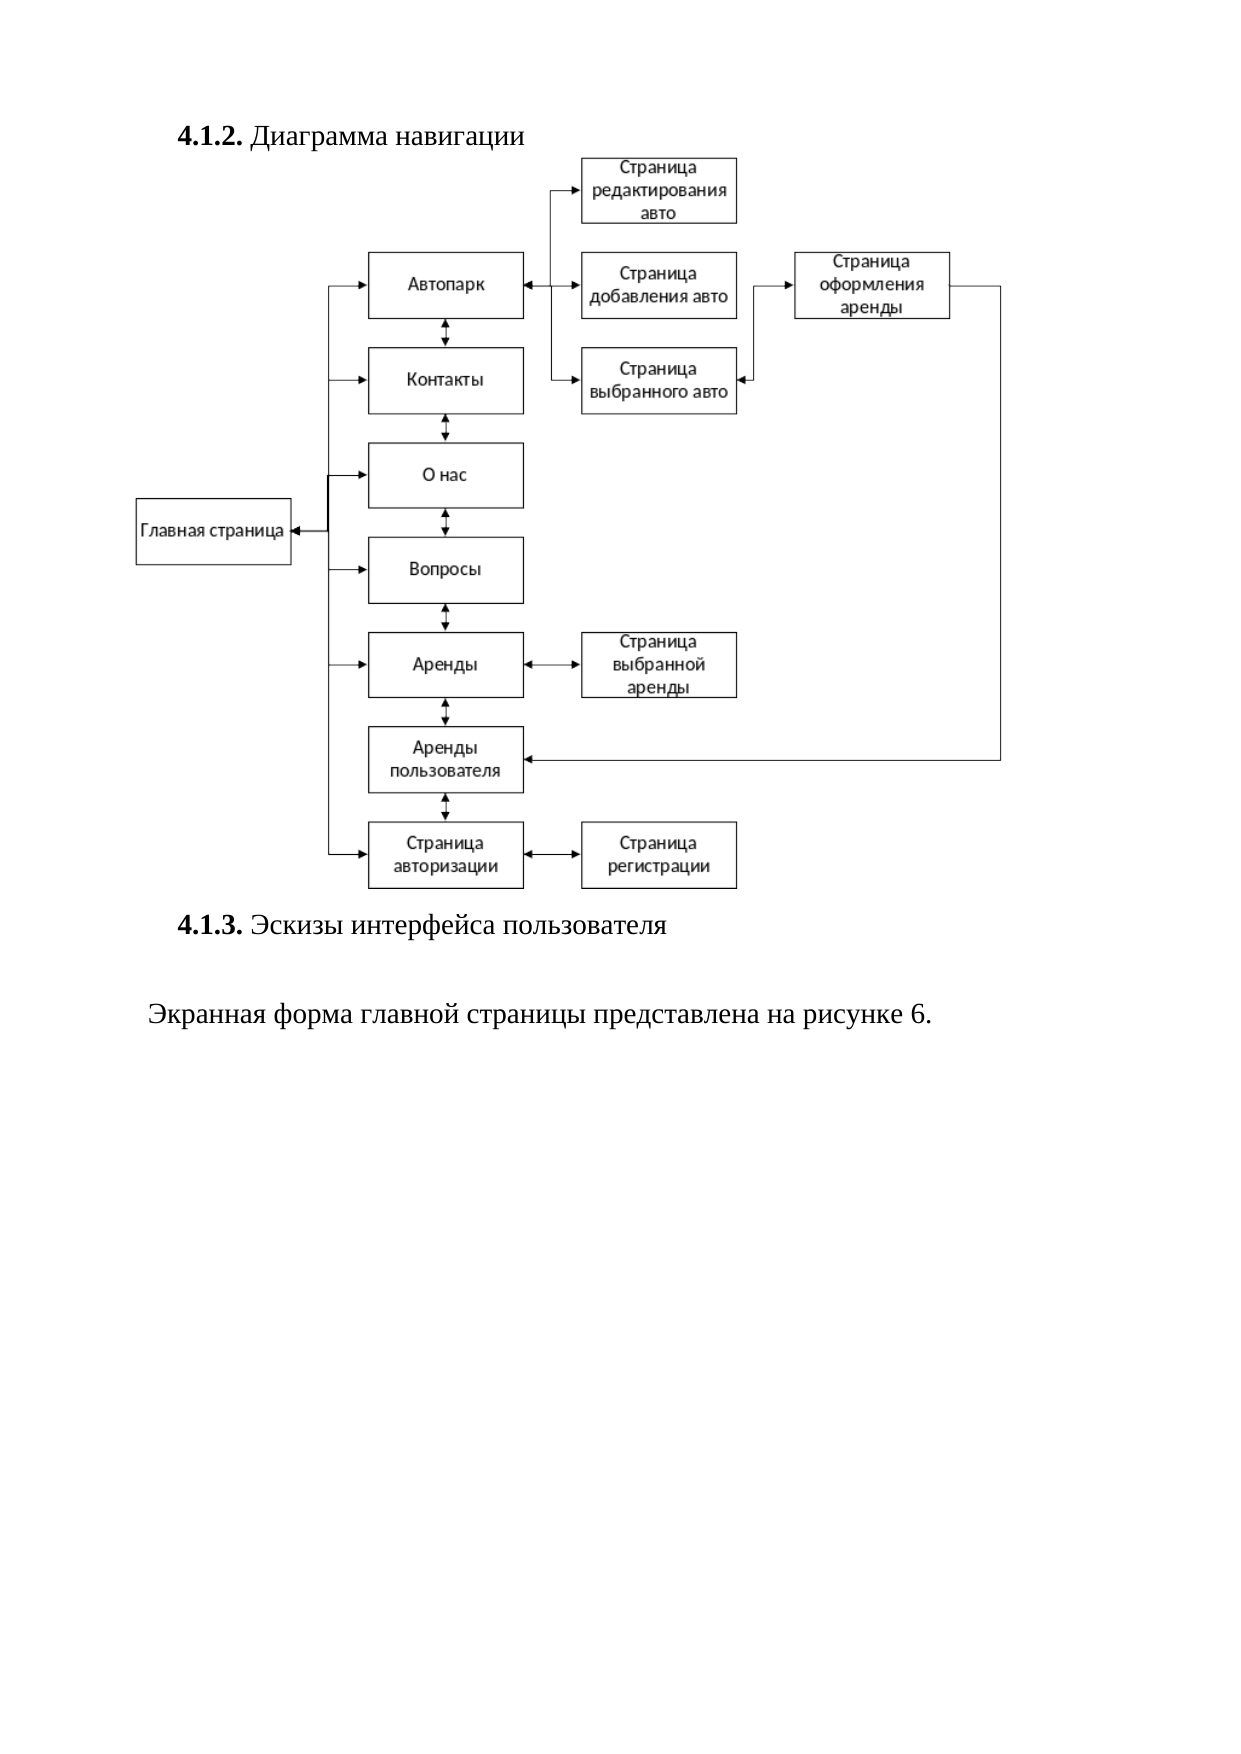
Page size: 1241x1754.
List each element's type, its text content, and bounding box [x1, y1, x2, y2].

subtitle 4.1.3. Эскизы интерфейса пользователя [177, 907, 1152, 941]
text Экранная форма главной страницы представлена на рисунке 6. [118, 996, 1152, 1030]
subtitle 4.1.2. Диаграмма навигации [177, 118, 1152, 152]
